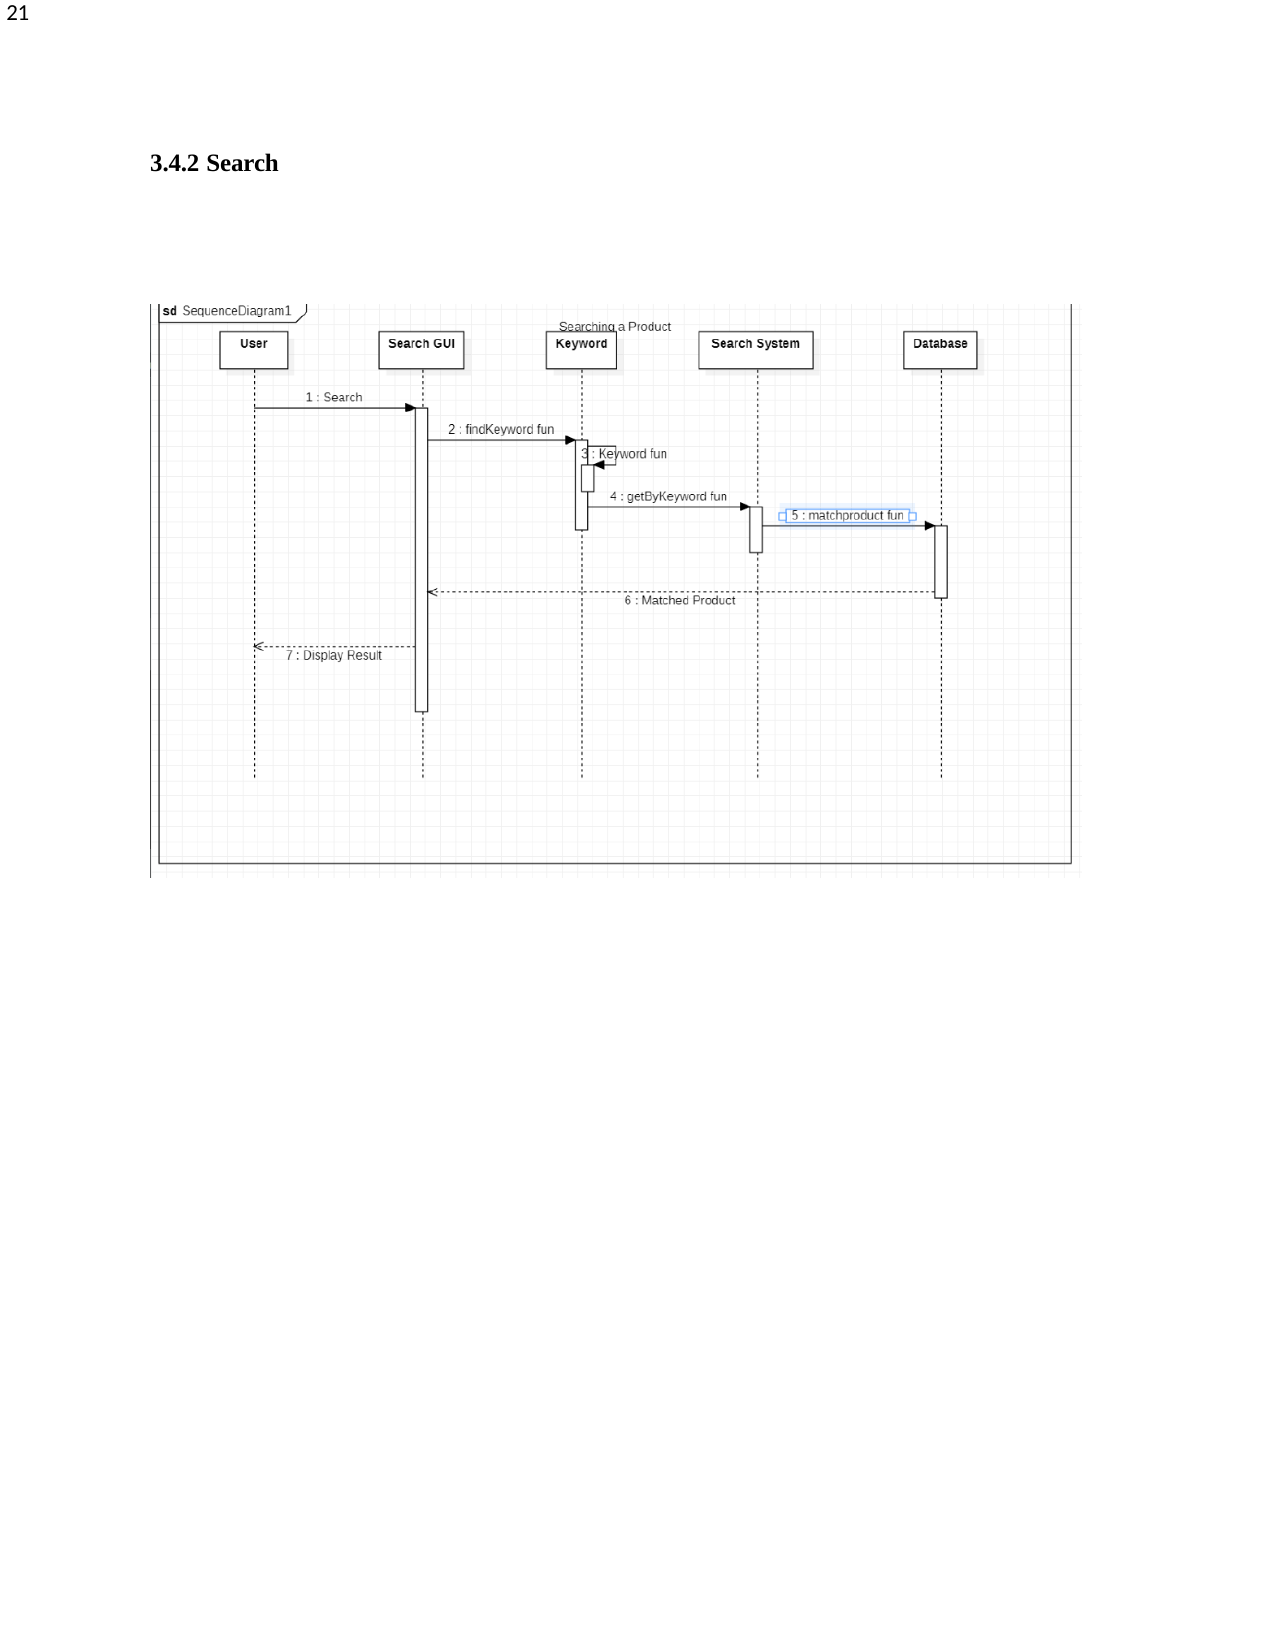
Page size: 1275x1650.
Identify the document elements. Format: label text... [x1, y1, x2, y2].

picture [150, 304, 1082, 878]
list Search [150, 148, 1210, 176]
